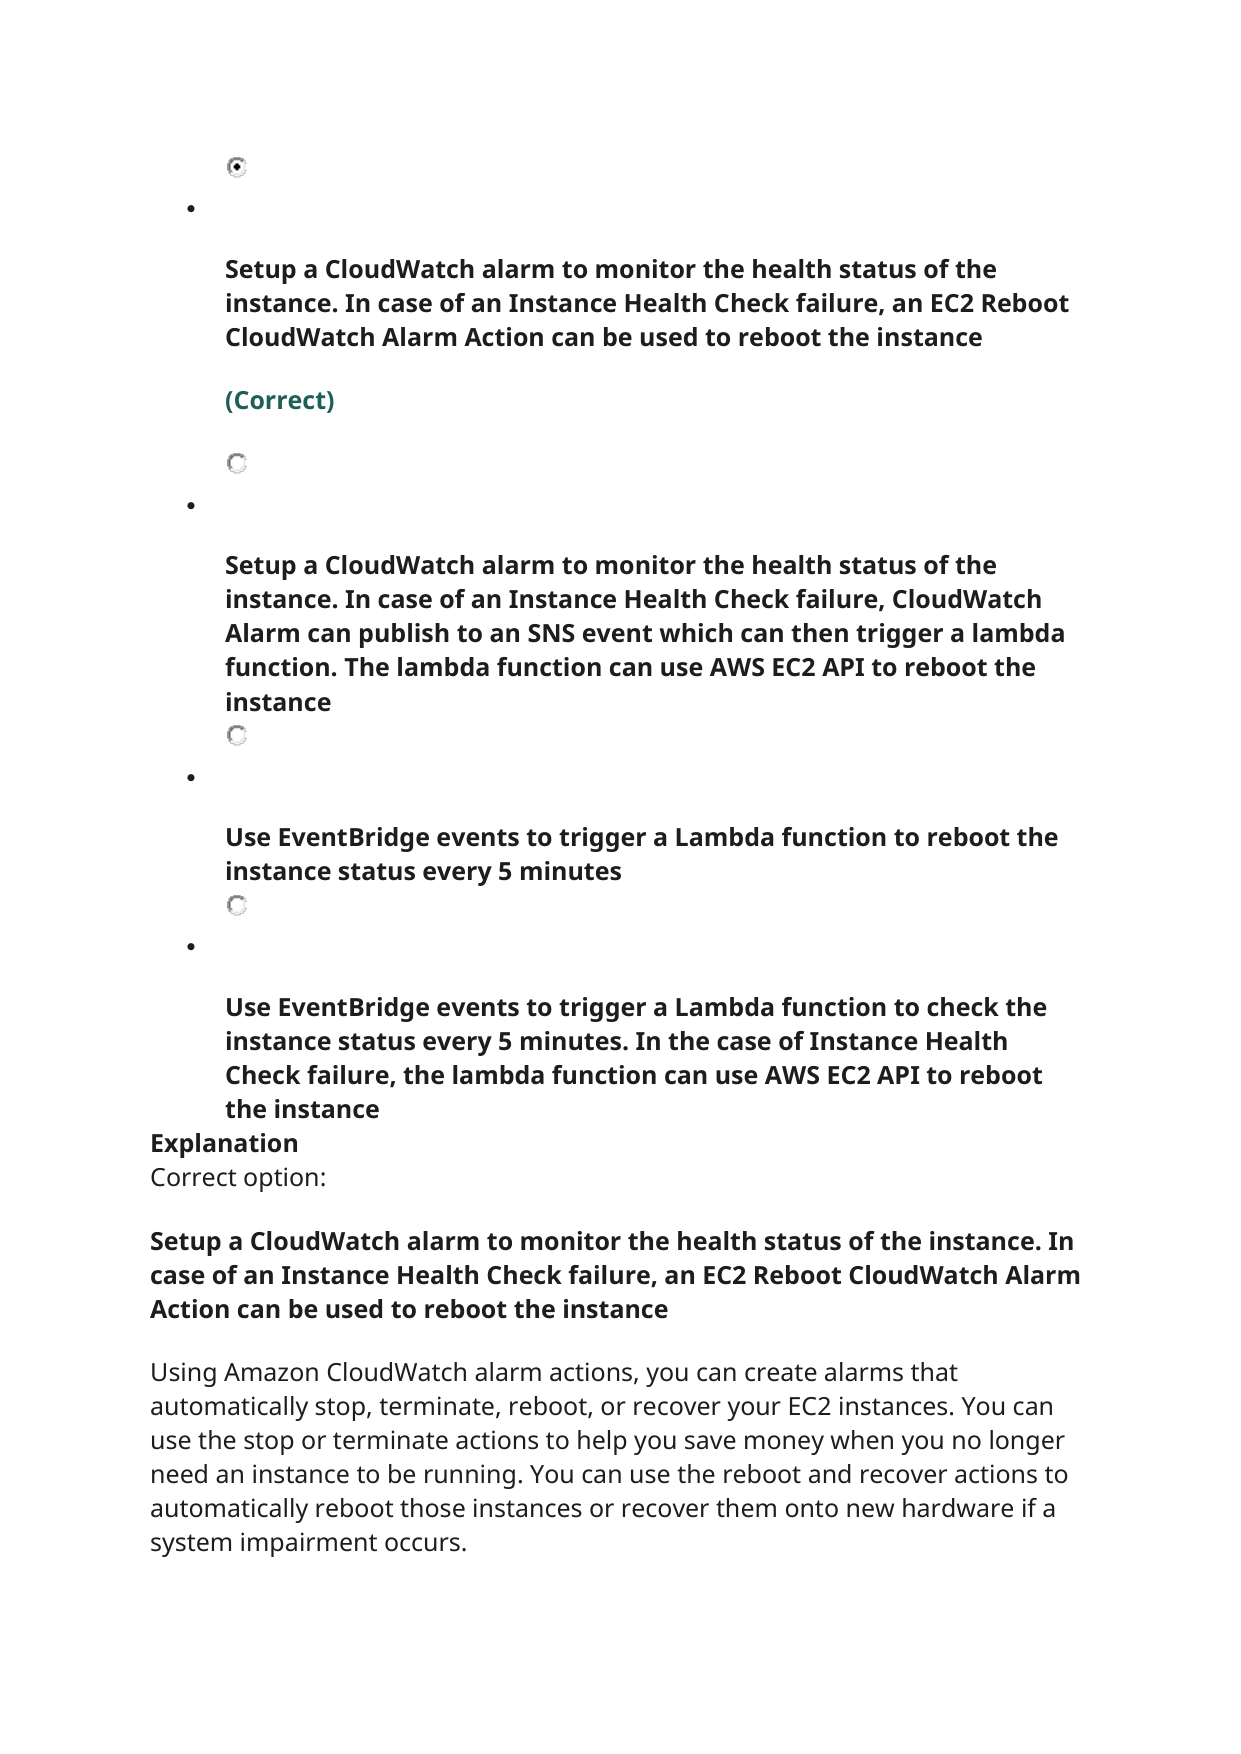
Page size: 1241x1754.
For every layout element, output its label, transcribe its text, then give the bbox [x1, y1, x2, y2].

text Use EventBridge events to trigger a Lambda function to check the instance status every 5 minutes. In the case of Instance Health Check failure, the lambda function can use AWS EC2 API to reboot the instance [225, 990, 1090, 1126]
text Use EventBridge events to trigger a Lambda function to reboot the instance status every 5 minutes [225, 820, 1090, 888]
text Explanation [150, 1126, 1090, 1160]
text Correct option: [150, 1160, 1090, 1194]
text (Correct) [225, 383, 1090, 417]
text Using Amazon CloudWatch alarm actions, you can create alarms that automatically stop, terminate, reboot, or recover your EC2 instances. You can use the stop or terminate actions to help you save money when you no longer need an instance to be running. You can use the reboot and recover actions to automatically reboot those instances or recover them onto new hardware if a system impairment occurs. [150, 1354, 1090, 1559]
text Setup a CloudWatch alarm to monitor the health status of the instance. In case of an Instance Health Check failure, an EC2 Reboot CloudWatch Alarm Action can be used to reboot the instance [150, 1223, 1090, 1325]
text Setup a CloudWatch alarm to monitor the health status of the instance. In case of an Instance Health Check failure, CloudWatch Alarm can publish to an SNS event which can then trigger a lambda function. The lambda function can use AWS EC2 API to reboot the instance [225, 548, 1090, 718]
text Setup a CloudWatch alarm to monitor the health status of the instance. In case of an Instance Health Check failure, an EC2 Reboot CloudWatch Alarm Action can be used to reboot the instance [225, 252, 1090, 354]
